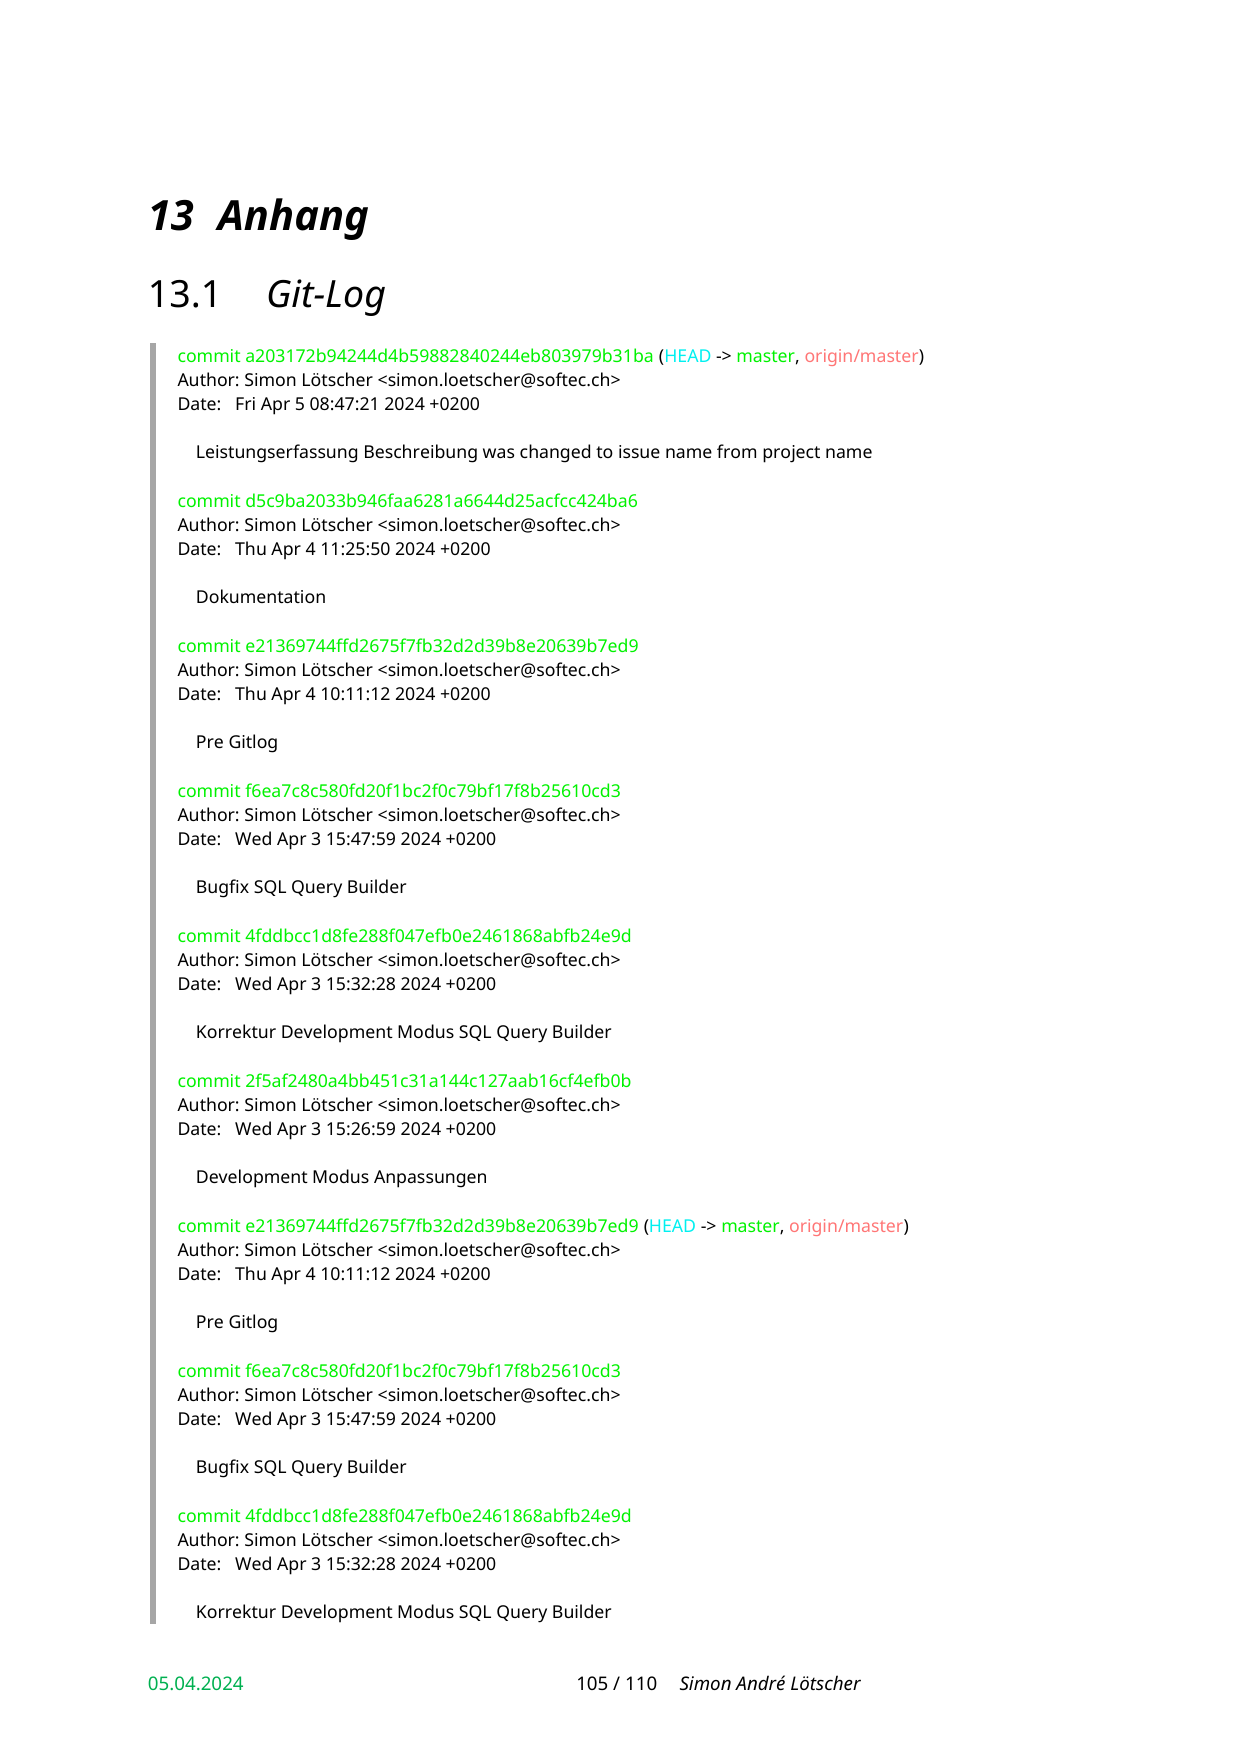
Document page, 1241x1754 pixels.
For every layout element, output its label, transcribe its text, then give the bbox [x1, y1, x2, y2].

text commit a203172b94244d4b59882840244eb803979b31ba (HEAD -> master, origin/master) [156, 343, 1152, 367]
text commit d5c9ba2033b946faa6281a6644d25acfcc424ba6 [156, 488, 1152, 512]
text Leistungserfassung Beschreibung was changed to issue name from project name [156, 440, 1152, 464]
text Author: Simon Lötscher <simon.loetscher@softec.ch> [156, 512, 1152, 536]
text Pre Gitlog [156, 1310, 1152, 1334]
text Date: Fri Apr 5 08:47:21 2024 +0200 [156, 391, 1152, 416]
text Date: Thu Apr 4 10:11:12 2024 +0200 [156, 1261, 1152, 1286]
text Bugfix SQL Query Builder [156, 875, 1152, 899]
text Author: Simon Lötscher <simon.loetscher@softec.ch> [156, 367, 1152, 391]
text Author: Simon Lötscher <simon.loetscher@softec.ch> [156, 657, 1152, 681]
text Bugfix SQL Query Builder [156, 1455, 1152, 1479]
text commit f6ea7c8c580fd20f1bc2f0c79bf17f8b25610cd3 [156, 778, 1152, 802]
text commit 2f5af2480a4bb451c31a144c127aab16cf4efb0b [156, 1068, 1152, 1092]
text commit 4fddbcc1d8fe288f047efb0e2461868abfb24e9d [156, 1503, 1152, 1527]
text Dokumentation [156, 585, 1152, 609]
text Author: Simon Lötscher <simon.loetscher@softec.ch> [156, 1092, 1152, 1116]
text Author: Simon Lötscher <simon.loetscher@softec.ch> [156, 1237, 1152, 1261]
text Author: Simon Lötscher <simon.loetscher@softec.ch> [156, 947, 1152, 971]
text Korrektur Development Modus SQL Query Builder [156, 1020, 1152, 1044]
text Author: Simon Lötscher <simon.loetscher@softec.ch> [156, 802, 1152, 826]
text Date: Wed Apr 3 15:32:28 2024 +0200 [156, 971, 1152, 996]
text commit f6ea7c8c580fd20f1bc2f0c79bf17f8b25610cd3 [156, 1358, 1152, 1382]
text commit e21369744ffd2675f7fb32d2d39b8e20639b7ed9 [156, 633, 1152, 657]
text Date: Wed Apr 3 15:32:28 2024 +0200 [156, 1551, 1152, 1576]
text Anhang [148, 185, 1152, 242]
text Korrektur Development Modus SQL Query Builder [156, 1600, 1152, 1624]
text Author: Simon Lötscher <simon.loetscher@softec.ch> [156, 1382, 1152, 1406]
text commit e21369744ffd2675f7fb32d2d39b8e20639b7ed9 (HEAD -> master, origin/master) [156, 1213, 1152, 1237]
text Pre Gitlog [156, 730, 1152, 754]
list Git-Log [148, 267, 1152, 318]
text Date: Thu Apr 4 11:25:50 2024 +0200 [156, 536, 1152, 561]
text Date: Wed Apr 3 15:47:59 2024 +0200 [156, 826, 1152, 851]
text Date: Wed Apr 3 15:26:59 2024 +0200 [156, 1116, 1152, 1141]
text Date: Thu Apr 4 10:11:12 2024 +0200 [156, 681, 1152, 706]
text Development Modus Anpassungen [156, 1165, 1152, 1189]
text commit 4fddbcc1d8fe288f047efb0e2461868abfb24e9d [156, 923, 1152, 947]
text Date: Wed Apr 3 15:47:59 2024 +0200 [156, 1406, 1152, 1431]
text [156, 1527, 1152, 1551]
